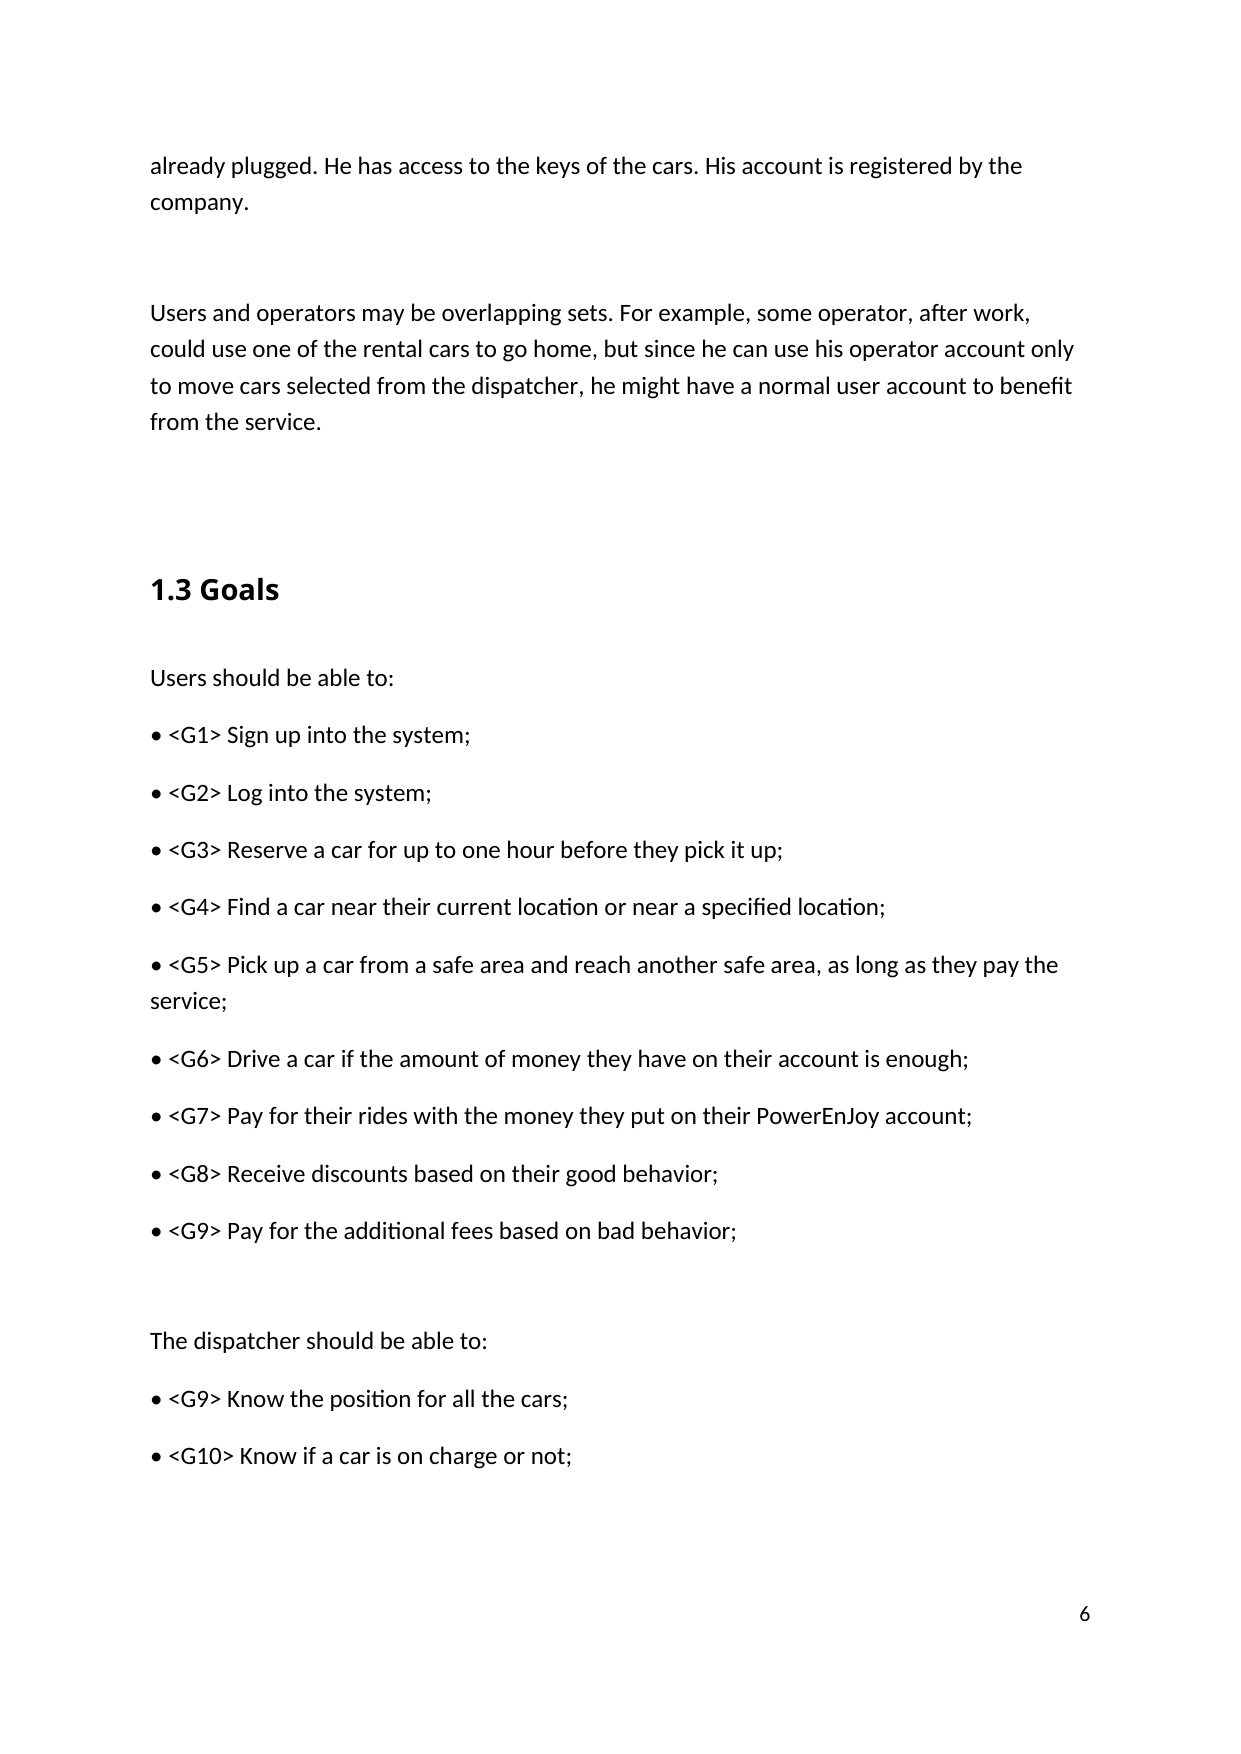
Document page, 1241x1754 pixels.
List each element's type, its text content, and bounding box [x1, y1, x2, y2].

text Users and operators may be overlapping sets. For example, some operator, after work, could use one of the rental cars to go home, but since he can use his operator account only to move cars selected from the dispatcher, he might have a normal user account to benefit from the service. [150, 297, 1090, 437]
text Users should be able to: [150, 662, 1090, 692]
subtitle 1.3 Goals [150, 569, 1090, 609]
text • <G9> Pay for the additional fees based on bad behavior; [150, 1215, 1090, 1246]
text • <G2> Log into the system; [150, 777, 1090, 807]
text • <G9> Know the position for all the cars; [150, 1383, 1090, 1413]
text • <G5> Pick up a car from a safe area and reach another safe area, as long as they pay the service; [150, 949, 1090, 1016]
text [150, 150, 1090, 217]
text The dispatcher should be able to: [150, 1325, 1090, 1356]
text • <G8> Receive discounts based on their good behavior; [150, 1158, 1090, 1188]
text • <G7> Pay for their rides with the money they put on their PowerEnJoy account; [150, 1100, 1090, 1131]
text • <G4> Find a car near their current location or near a specified location; [150, 892, 1090, 922]
text • <G10> Know if a car is on charge or not; [150, 1440, 1090, 1471]
text • <G6> Drive a car if the amount of money they have on their account is enough; [150, 1043, 1090, 1073]
text • <G3> Reserve a car for up to one hour before they pick it up; [150, 834, 1090, 865]
text • <G1> Sign up into the system; [150, 719, 1090, 750]
